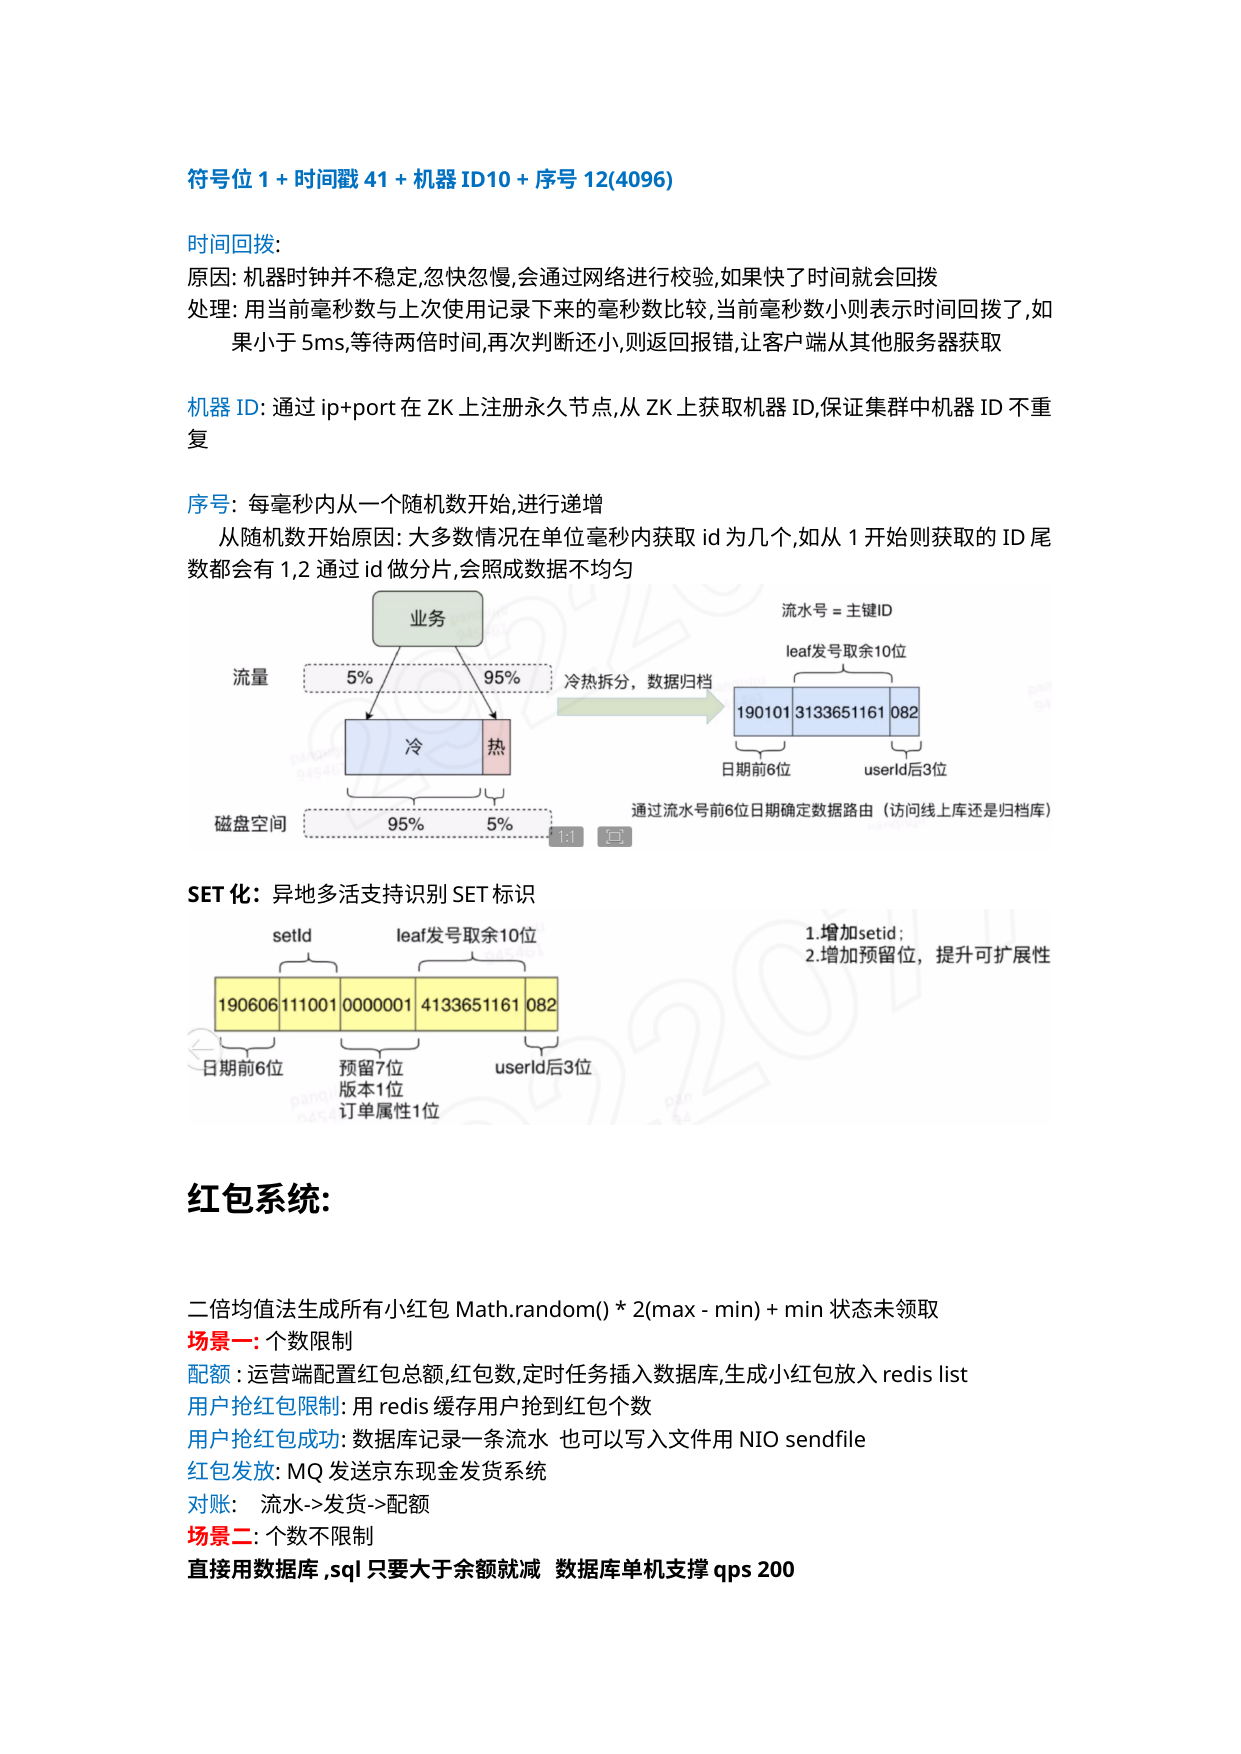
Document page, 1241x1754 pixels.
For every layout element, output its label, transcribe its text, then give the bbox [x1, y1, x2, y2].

text 序号: 每毫秒内从一个随机数开始,进行递增 [187, 487, 1053, 519]
picture [187, 584, 1053, 851]
text 时间回拨: [187, 227, 1053, 259]
text 符号位1 + 时间戳41 + 机器ID10 + 序号12(4096) [187, 162, 1053, 194]
text 处理: 用当前毫秒数与上次使用记录下来的毫秒数比较,当前毫秒数小则表示时间回拨了,如果小于5ms,等待两倍时间,再次判断还小,则返回报错,让客户端从其他服务器获取 [187, 292, 1053, 357]
text 用户抢红包限制: 用redis缓存用户抢到红包个数 [187, 1389, 1053, 1421]
text 机器ID: 通过ip+port在ZK上注册永久节点,从ZK上获取机器ID,保证集群中机器ID不重复 [187, 389, 1053, 454]
text 用户抢红包成功: 数据库记录一条流水 也可以写入文件用NIO sendfile [187, 1421, 1053, 1454]
text 二倍均值法生成所有小红包 Math.random() * 2(max - min) + min 状态未领取 [187, 1291, 1053, 1324]
text 对账: 流水->发货->配额 [187, 1486, 1053, 1519]
text 场景一: 个数限制 [187, 1324, 1053, 1356]
text 配额 : 运营端配置红包总额,红包数,定时任务插入数据库,生成小红包放入redis list [187, 1356, 1053, 1389]
text 红包发放: MQ发送京东现金发货系统 [187, 1454, 1053, 1486]
text 从随机数开始原因: 大多数情况在单位毫秒内获取id为几个,如从1开始则获取的ID尾数都会有1,2 通过id做分片,会照成数据不均匀 [187, 519, 1053, 584]
text 场景二: 个数不限制 [187, 1519, 1053, 1551]
picture [187, 909, 1052, 1125]
subtitle 红包系统: [187, 1164, 1053, 1229]
text 直接用数据库 ,sql只要大于余额就减 数据库单机支撑qps 200 [187, 1551, 1053, 1584]
text 原因: 机器时钟并不稳定,忽快忽慢,会通过网络进行校验,如果快了时间就会回拨 [187, 259, 1053, 292]
text SET化：异地多活支持识别SET标识 [187, 877, 1053, 909]
